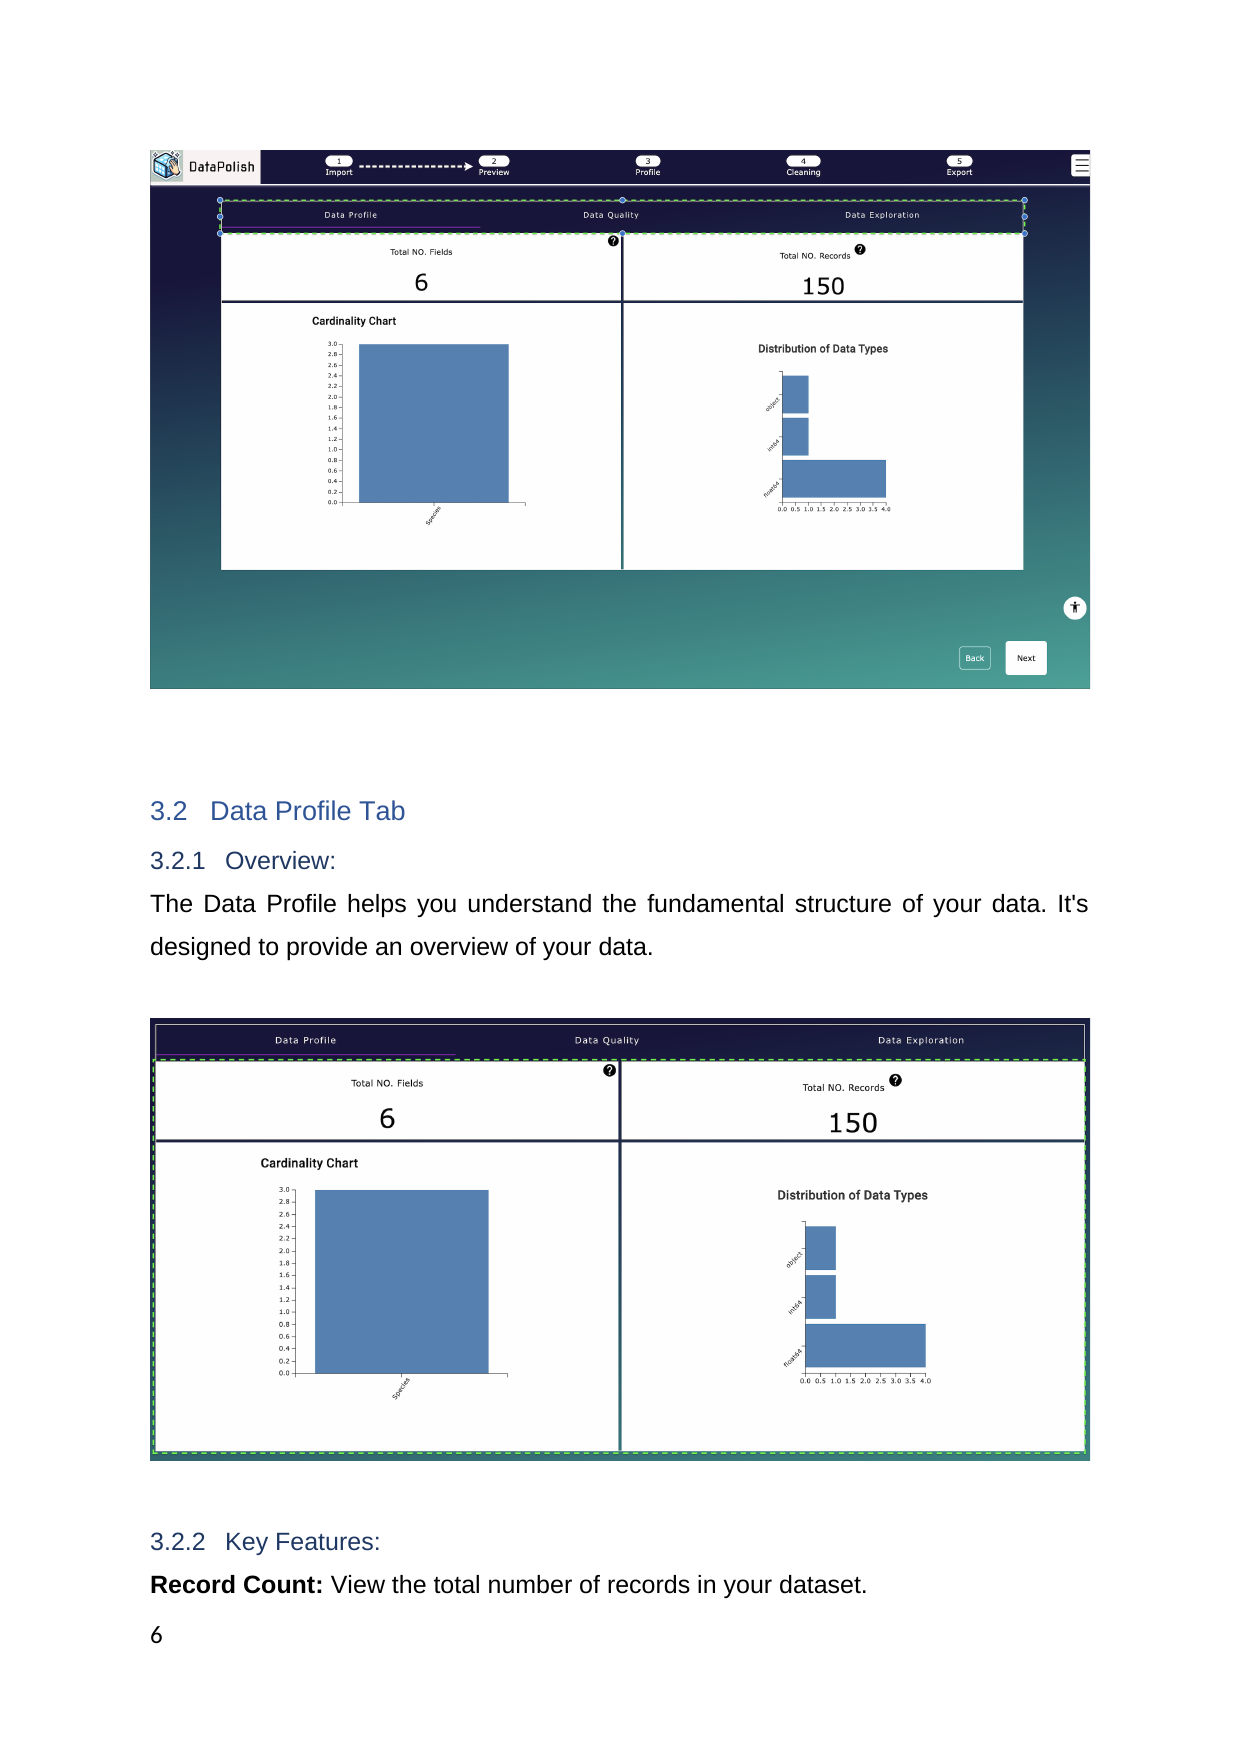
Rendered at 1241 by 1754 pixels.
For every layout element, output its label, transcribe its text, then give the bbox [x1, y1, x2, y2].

subtitle Key Features: [150, 1527, 1090, 1556]
text Record Count: View the total number of records in your dataset. [150, 1570, 1090, 1599]
picture [150, 1018, 1091, 1461]
subtitle Overview: [150, 846, 1090, 874]
text The Data Profile helps you understand the fundamental structure of your data. It's designed to provide an overview of your data. [150, 889, 1090, 961]
picture [150, 150, 1091, 689]
subtitle Data Profile Tab [150, 795, 1090, 826]
